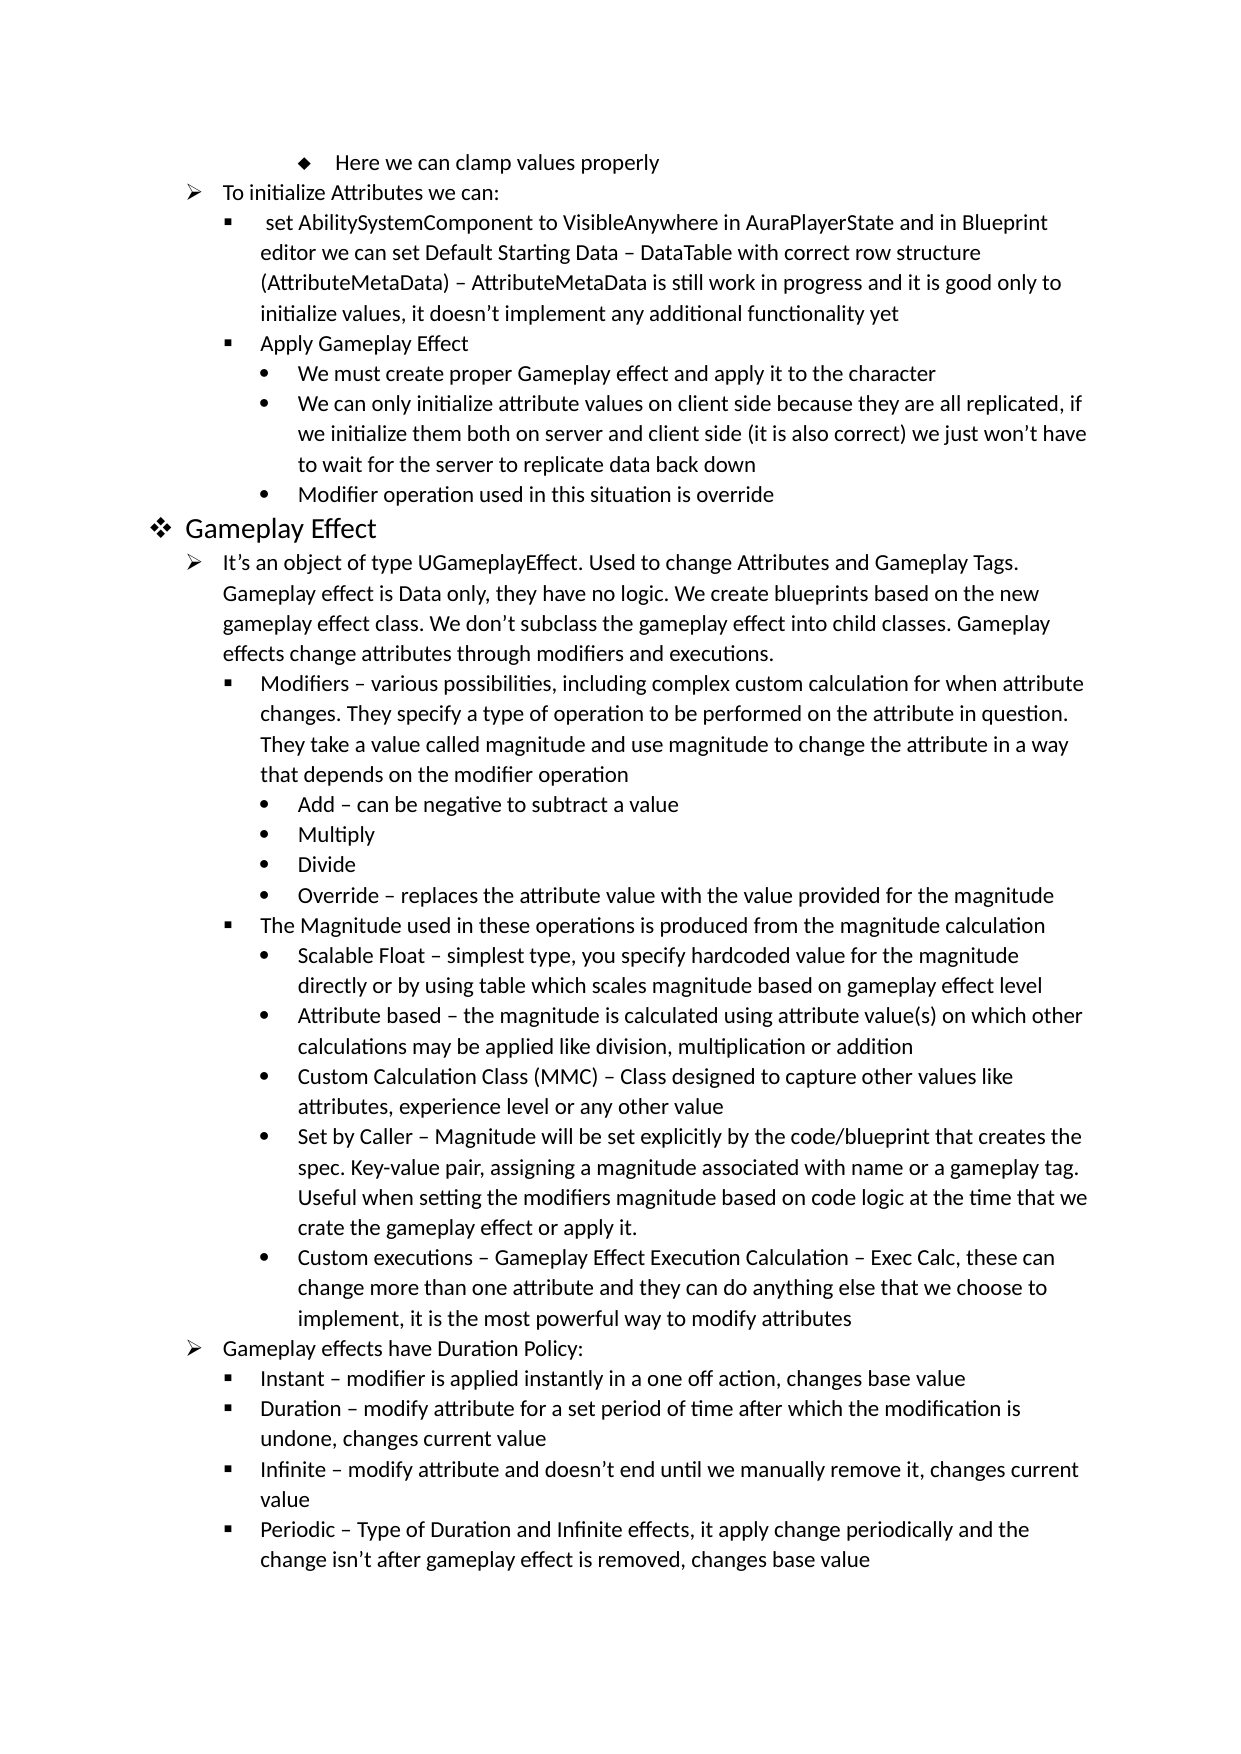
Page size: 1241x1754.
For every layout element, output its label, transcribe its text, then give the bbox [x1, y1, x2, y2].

list Periodic – Type of Duration and Infinite effects, it apply change periodically and the change isn’t after gameplay effect is removed, changes base value [223, 1515, 1093, 1573]
list Custom Calculation Class (MMC) – Class designed to capture other values like attributes, experience level or any other value [260, 1062, 1093, 1120]
list Add – can be negative to subtract a value [260, 790, 1093, 818]
list Modifier operation used in this situation is override [260, 480, 1093, 508]
list Gameplay effects have Duration Policy: [185, 1334, 1093, 1362]
list Apply Gameplay Effect [223, 329, 1093, 357]
list The Magnitude used in these operations is produced from the magnitude calculation [223, 911, 1093, 939]
list set AbilitySystemComponent to VisibleAnywhere in AuraPlayerState and in Blueprint editor we can set Default Starting Data – DataTable with correct row structure (AttributeMetaData) – AttributeMetaData is still work in progress and it is good only to initialize values, it doesn’t implement any additional functionality yet [223, 208, 1093, 327]
list We must create proper Gameplay effect and apply it to the character [260, 359, 1093, 387]
list Infinite – modify attribute and doesn’t end until we manually remove it, changes current value [223, 1455, 1093, 1513]
list Custom executions – Gameplay Effect Execution Calculation – Exec Calc, these can change more than one attribute and they can do anything else that we choose to implement, it is the most powerful way to modify attributes [260, 1243, 1093, 1332]
list Duration – modify attribute for a set period of time after which the modification is undone, changes current value [223, 1394, 1093, 1453]
list Instant – modifier is applied instantly in a one off action, changes base value [223, 1364, 1093, 1392]
list Scalable Float – simplest type, you specify hardcoded value for the magnitude directly or by using table which scales magnitude based on gameplay effect level [260, 941, 1093, 999]
list Multiply [260, 820, 1093, 848]
list To initialize Attributes we can: [185, 178, 1093, 206]
list It’s an object of type UGameplayEffect. Used to change Attributes and Gameplay Tags. Gameplay effect is Data only, they have no logic. We create blueprints based on the new gameplay effect class. We don’t subclass the gameplay effect into child classes. Gameplay effects change attributes through modifiers and executions. [185, 548, 1093, 667]
list Attribute based – the magnitude is calculated using attribute value(s) on which other calculations may be applied like division, multiplication or addition [260, 1002, 1093, 1060]
list Gameplay Effect [148, 510, 1093, 546]
list Modifiers – various possibilities, including complex custom calculation for when attribute changes. They specify a type of operation to be performed on the attribute in question. They take a value called magnitude and use magnitude to change the attribute in a way that depends on the modifier operation [223, 669, 1093, 788]
list Here we can clamp values properly [298, 148, 1093, 176]
list We can only initialize attribute values on client side because they are all replicated, if we initialize them both on server and client side (it is also correct) we just won’t have to wait for the server to replicate data back down [260, 389, 1093, 478]
list Override – replaces the attribute value with the value provided for the magnitude [260, 881, 1093, 909]
list Divide [260, 851, 1093, 879]
list Set by Caller – Magnitude will be set explicitly by the code/blueprint that creates the spec. Key-value pair, assigning a magnitude associated with name or a gameplay tag. Useful when setting the modifiers magnitude based on code logic at the time that we crate the gameplay effect or apply it. [260, 1122, 1093, 1241]
